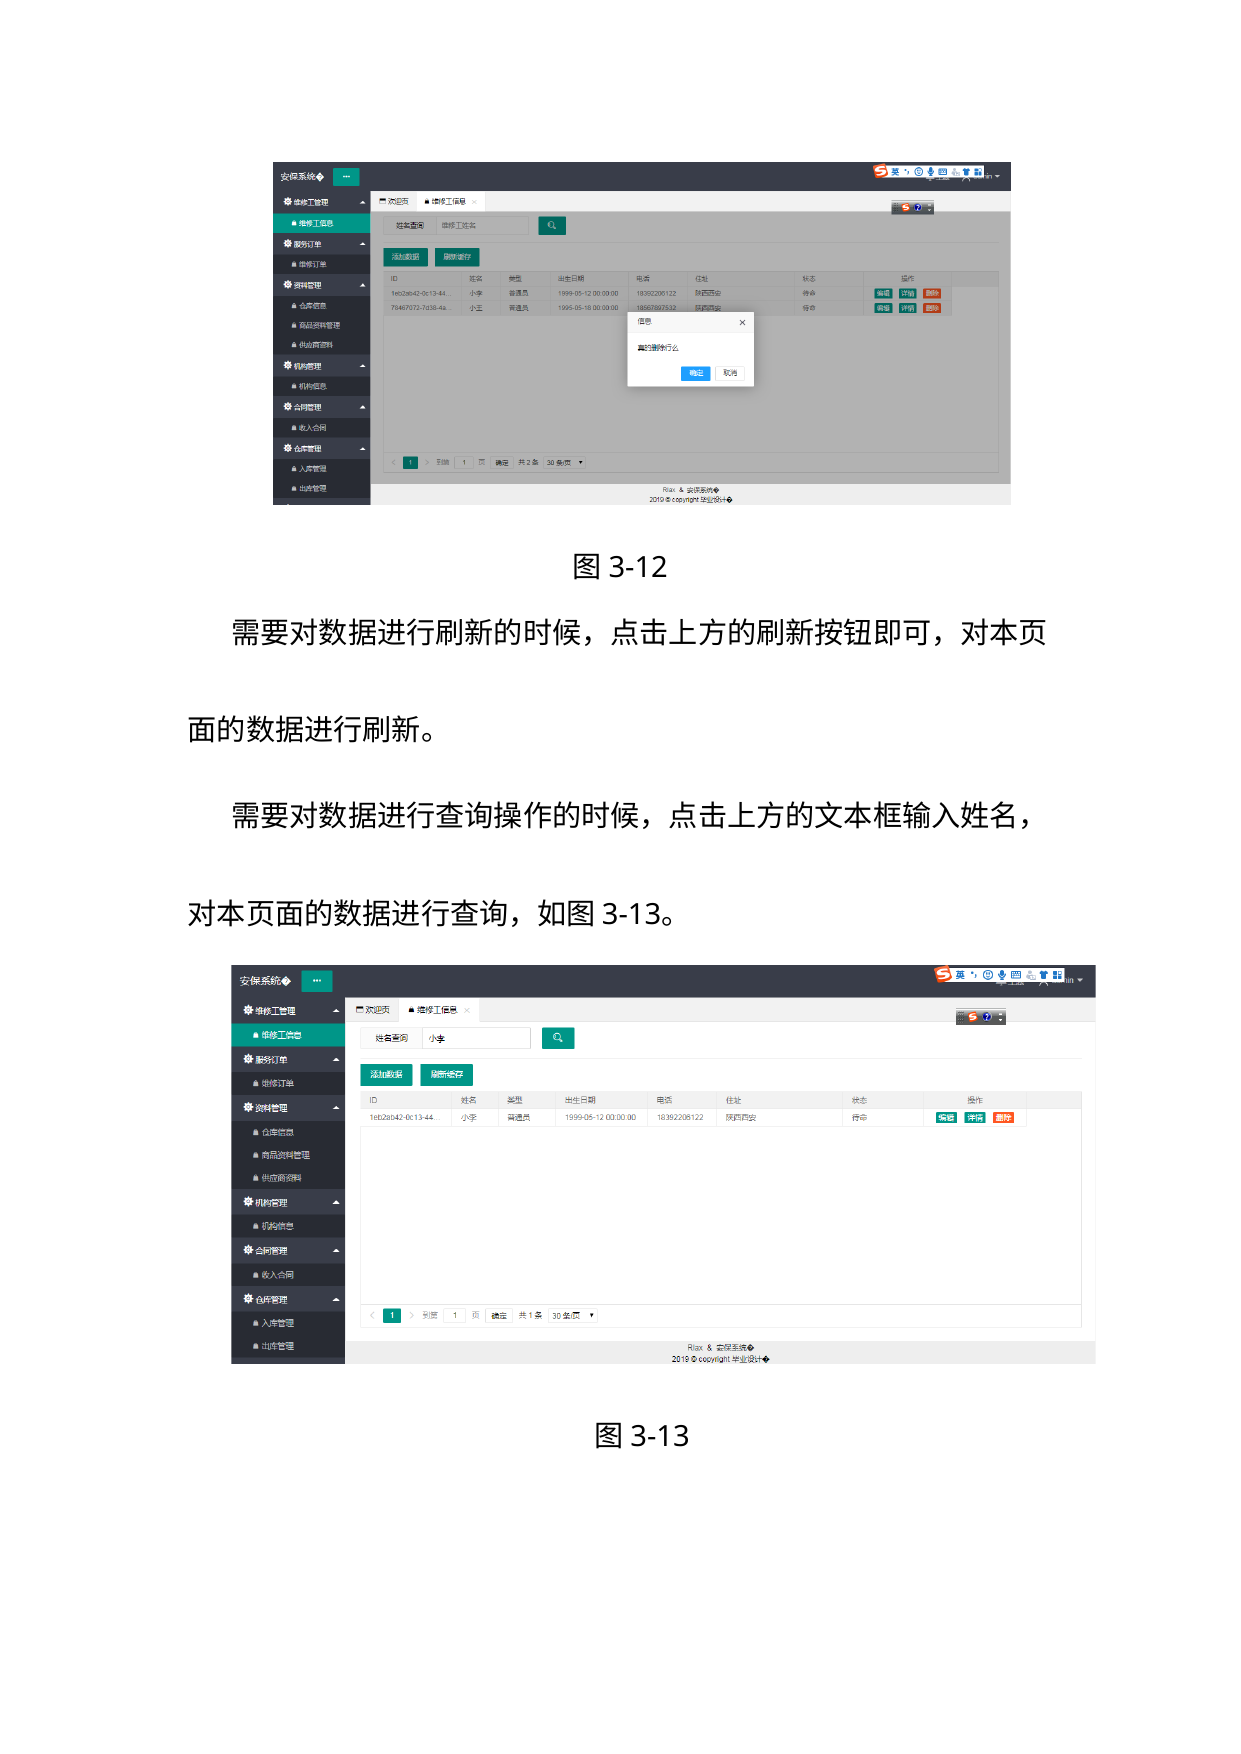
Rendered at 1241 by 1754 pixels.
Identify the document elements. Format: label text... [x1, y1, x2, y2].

list 图 3-13 [187, 1401, 1053, 1466]
picture [231, 965, 1096, 1364]
text 图 3-12 [187, 533, 1053, 598]
list 需要对数据进行查询操作的时候，点击上方的文本框输入姓名，对本页面的数据进行查询，如图3-13。 [187, 781, 1053, 944]
list 需要对数据进行刷新的时候，点击上方的刷新按钮即可，对本页面的数据进行刷新。 [187, 598, 1053, 760]
picture [273, 162, 1011, 505]
